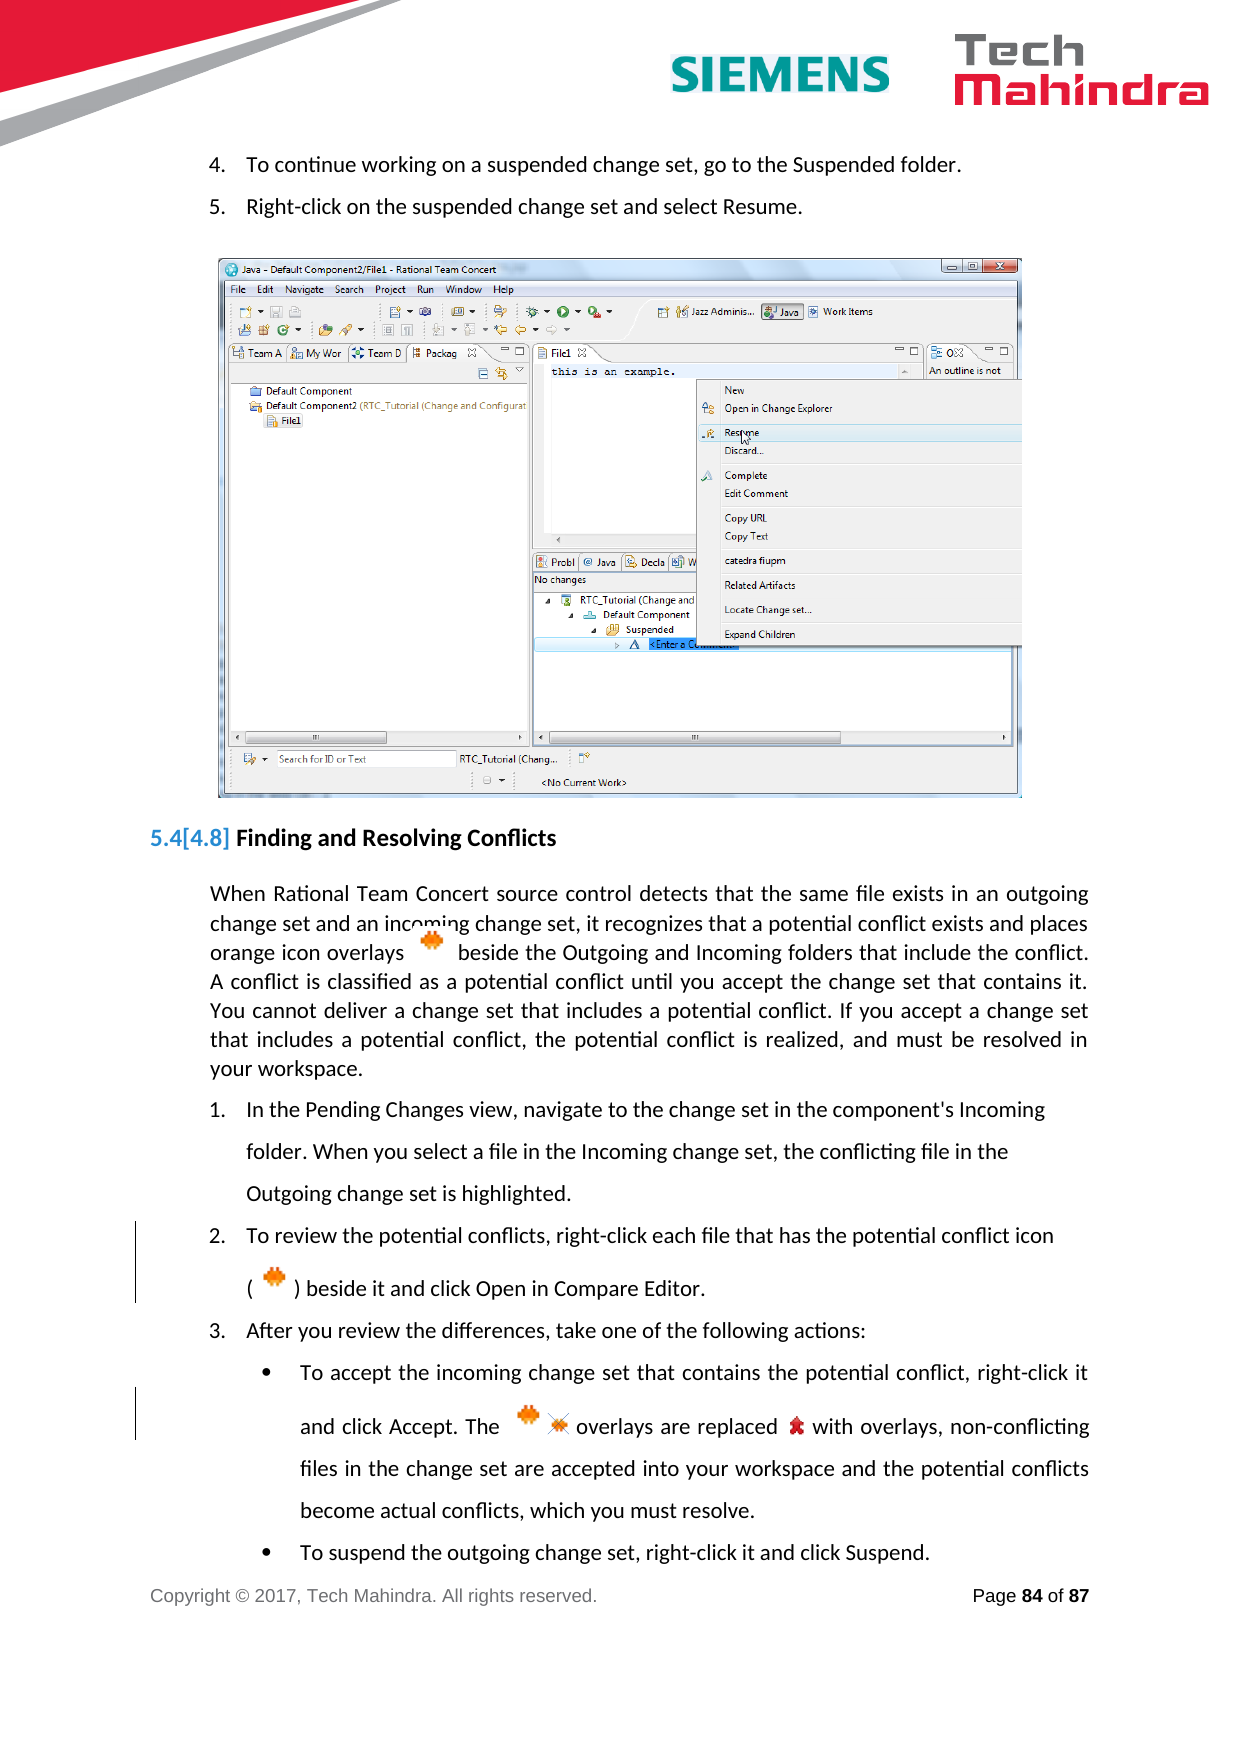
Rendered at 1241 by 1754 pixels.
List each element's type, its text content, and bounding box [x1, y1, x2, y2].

picture [510, 1400, 557, 1435]
list To suspend the outgoing change set, right-click it and click Suspend. [262, 1538, 1090, 1566]
text When Rational Team Concert source control detects that the same file exists in an outgoing change set and an incoming change set, it recognizes that a potential conflict exists and places orange icon overlays beside the Outgoing and Incoming folders that include the conflict. A conflict is classified as a potential conflict until you accept the change set that contains it. You cannot deliver a change set that includes a potential conflict. If you accept a change set that includes a potential conflict, the potential conflict is realized, and must be resolved in your workspace. [210, 878, 1090, 1083]
list To continue working on a suspended change set, go to the Suspended folder. [208, 150, 1090, 178]
list To review the potential conflicts, right-click each file that has the potential conflict icon () beside it and click Open in Compare Editor. [208, 1221, 1090, 1303]
picture [0, 0, 423, 148]
picture [955, 34, 1209, 105]
picture [785, 1415, 806, 1435]
picture [549, 1413, 567, 1422]
list Right-click on the suspended change set and select Resume. [208, 192, 1090, 220]
list To accept the incoming change set that contains the potential conflict, right-click it and click Accept. The overlays are replaced with overlays, non-conflicting files in the change set are accepted into your workspace and the potential conflicts become actual conflicts, which you must resolve. [262, 1358, 1090, 1524]
subtitle Finding and Resolving Conflicts [150, 823, 1090, 853]
picture [413, 926, 451, 960]
picture [549, 1425, 568, 1435]
list In the Pending Changes view, navigate to the change set in the component's Incoming folder. When you select a file in the Incoming change set, the conflicting file in the Outgoing change set is highlighted. [208, 1095, 1090, 1207]
list After you review the differences, take one of the following actions: [208, 1317, 1090, 1344]
picture [670, 54, 890, 93]
picture [256, 1262, 293, 1297]
picture [560, 1415, 569, 1433]
